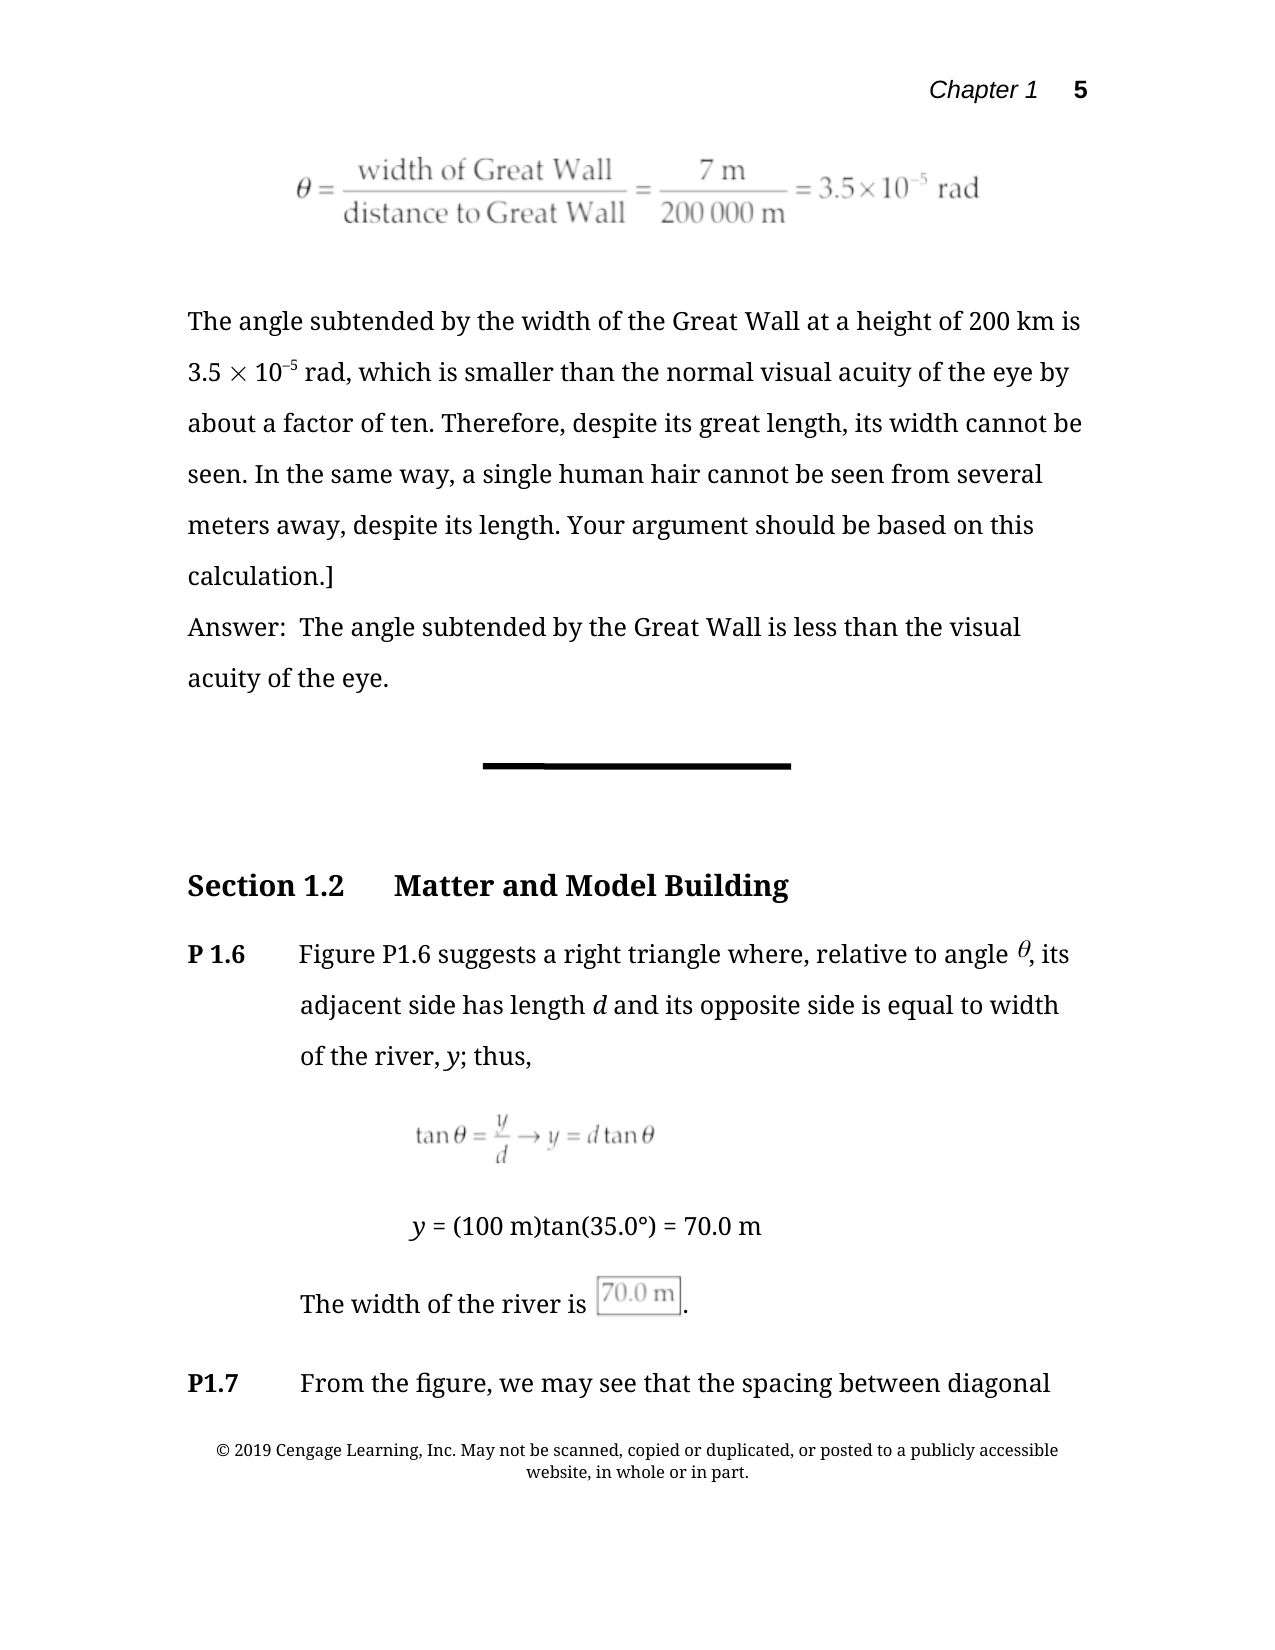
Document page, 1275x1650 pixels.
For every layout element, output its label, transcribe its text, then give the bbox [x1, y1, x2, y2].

text y = (100 m)tan(35.0°) = 70.0 m [187, 1208, 1087, 1242]
text The width of the river is . [187, 1272, 1087, 1336]
text Answer: The angle subtended by the Great Wall is less than the visual acuity of the eye. [187, 609, 1087, 695]
text Section 1.2 Matter and Model Building [187, 865, 1087, 904]
text P 1.6 Figure P1.6 suggests a right triangle where, relative to angle , its adjacent side has length d and its opposite side is equal to width of the river, y; thus, [187, 937, 1087, 1073]
text The angle subtended by the width of the Great Wall at a height of 200 km is 3.5 10–5 rad, which is smaller than the normal visual acuity of the eye by about a factor of ten. Therefore, despite its great length, its width cannot be seen. In the same way, a single human hair cannot be seen from several meters away, despite its length. Your argument should be based on this calculation.] [187, 303, 1087, 593]
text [187, 1366, 1087, 1400]
